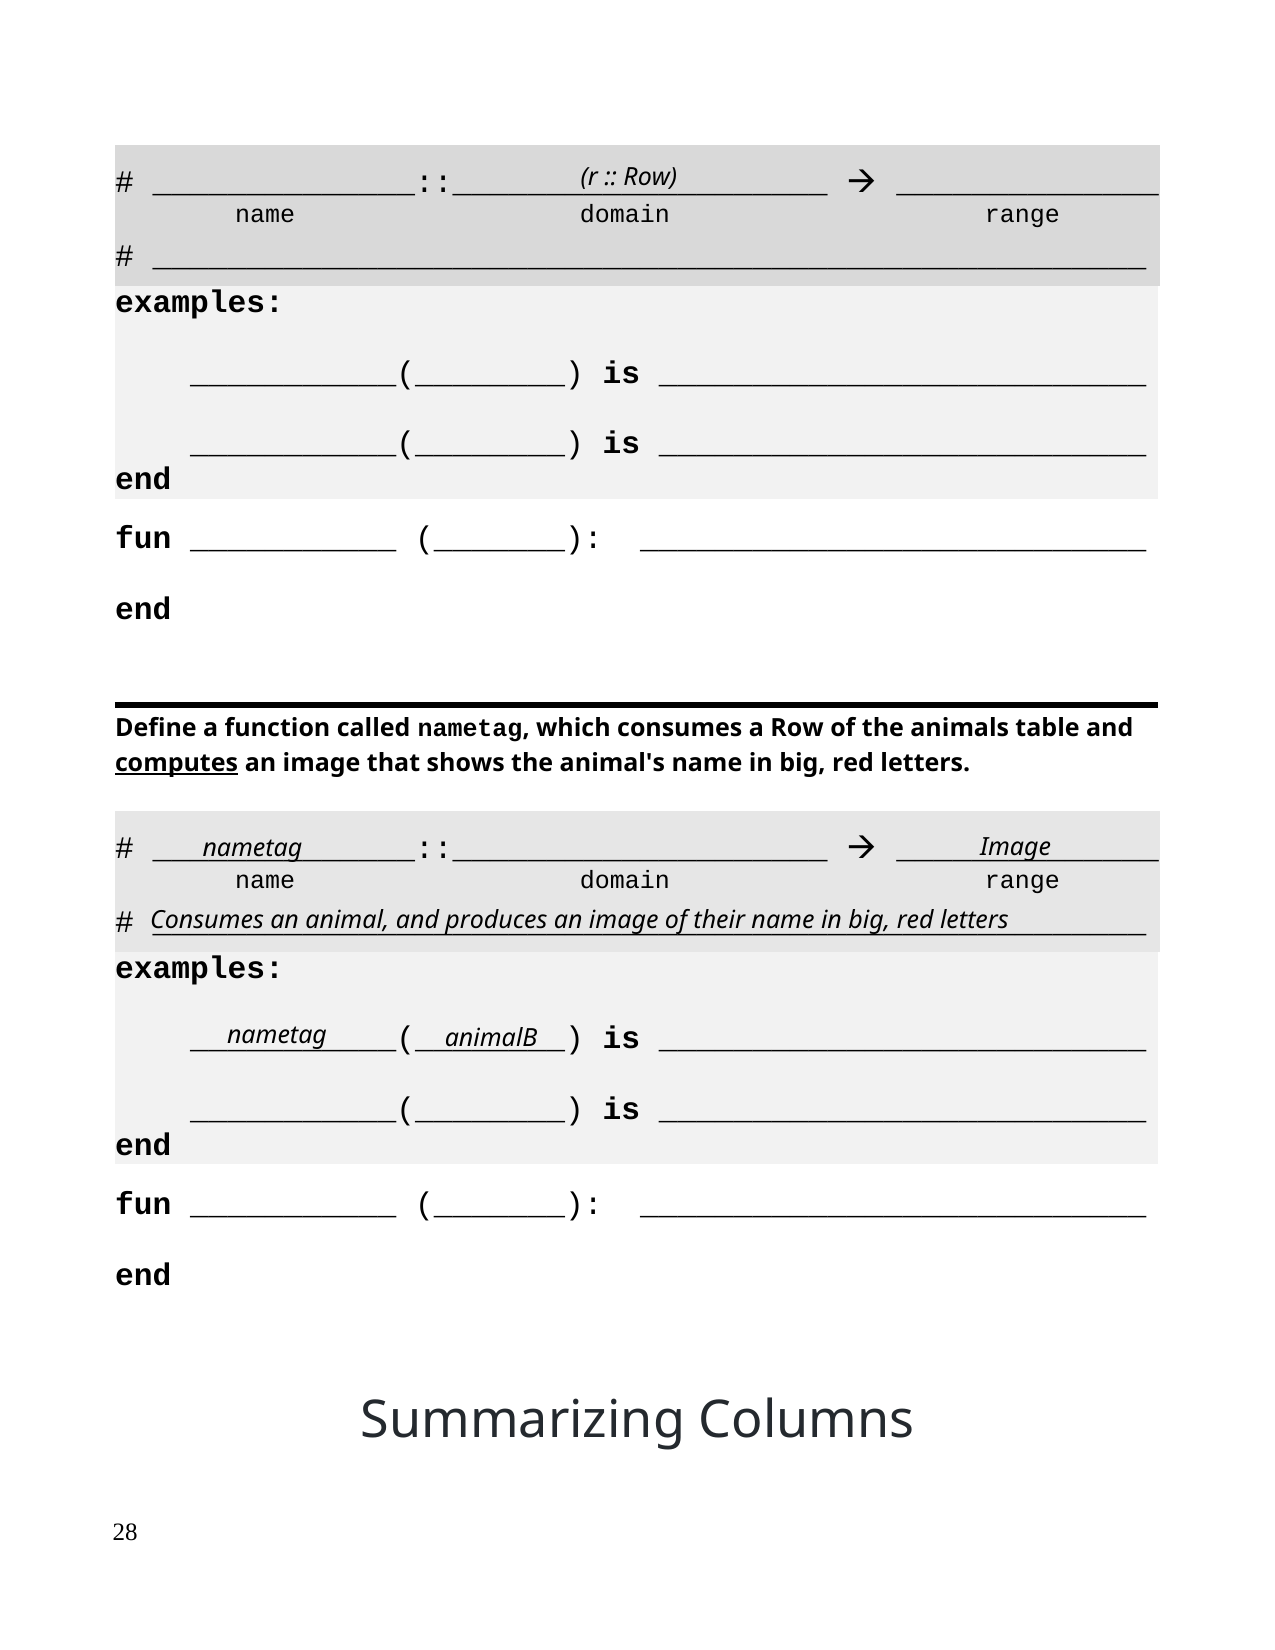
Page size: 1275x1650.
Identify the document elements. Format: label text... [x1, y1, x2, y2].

table_cell fun ___________ (_______): ___________________________ end [115, 499, 1158, 702]
table_cell Define a function called nametag, which consumes a Row of the animals table and computes an image that shows the animal's name in big, red letters. [115, 1164, 1158, 1347]
subtitle Summarizing Columns [112, 112, 1162, 1453]
table_cell Define a function called nametag, which consumes a Row of the animals table and computes an image that shows the animal's name in big, red letters. [115, 708, 1158, 811]
table_cell examples: ___________(________) is __________________________ ___________(________) is __________________________ end [115, 286, 1158, 499]
table_header # ______________::____________________ ______________ name domain range # _____________________________________________________ [115, 145, 1160, 286]
